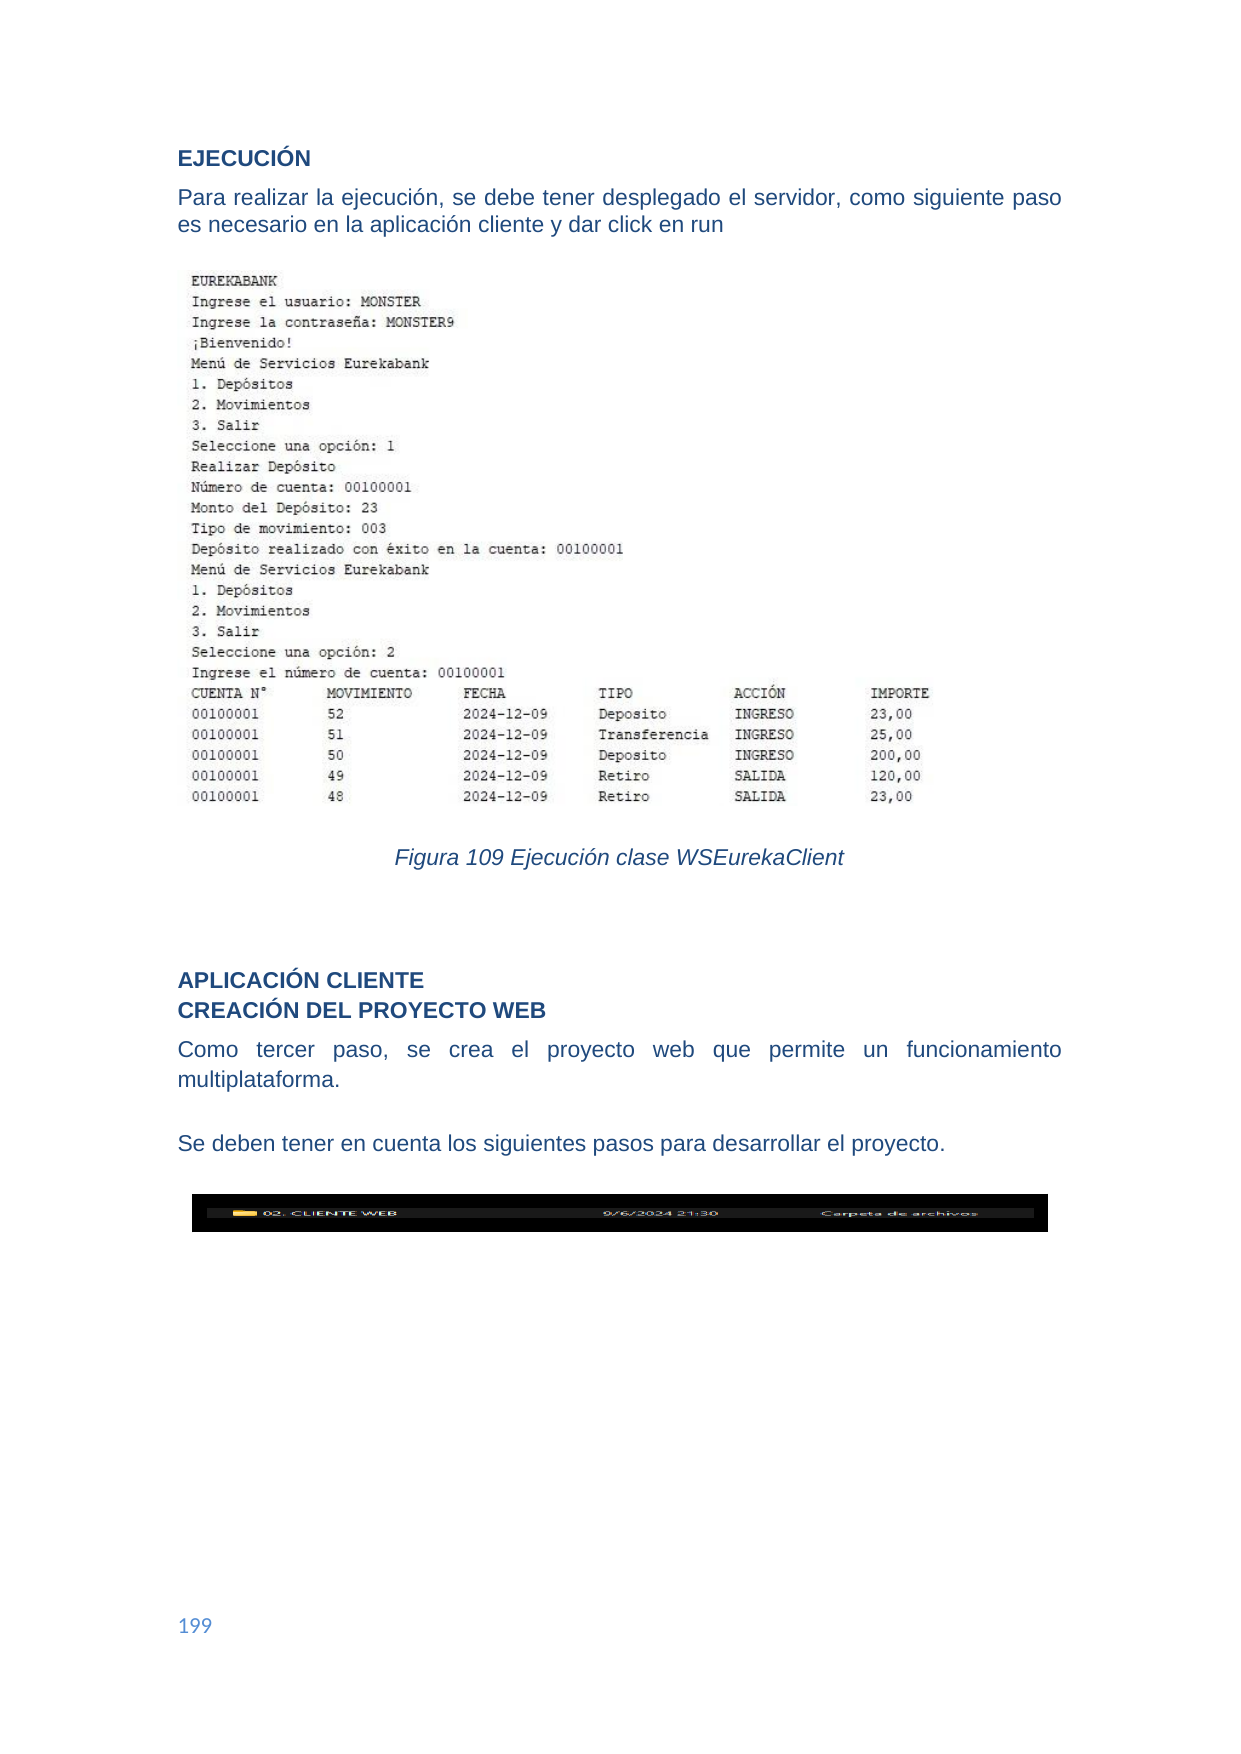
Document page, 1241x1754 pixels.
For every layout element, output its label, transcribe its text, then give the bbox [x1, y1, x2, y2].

picture [177, 270, 1063, 806]
text Figura 109 Ejecución clase WSEurekaClient [177, 843, 1063, 870]
picture [207, 1208, 1034, 1218]
text Para realizar la ejecución, se debe tener desplegado el servidor, como siguiente paso es necesario en la aplicación cliente y dar click en run [177, 184, 1063, 237]
text Se deben tener en cuenta los siguientes pasos para desarrollar el proyecto. [177, 1130, 1063, 1156]
subtitle CREACIÓN DEL PROYECTO WEB [177, 997, 1063, 1024]
subtitle APLICACIÓN CLIENTE [177, 967, 1063, 993]
text Como tercer paso, se crea el proyecto web que permite un funcionamiento multiplataforma. [177, 1036, 1063, 1093]
subtitle EJECUCIÓN [177, 145, 1063, 172]
